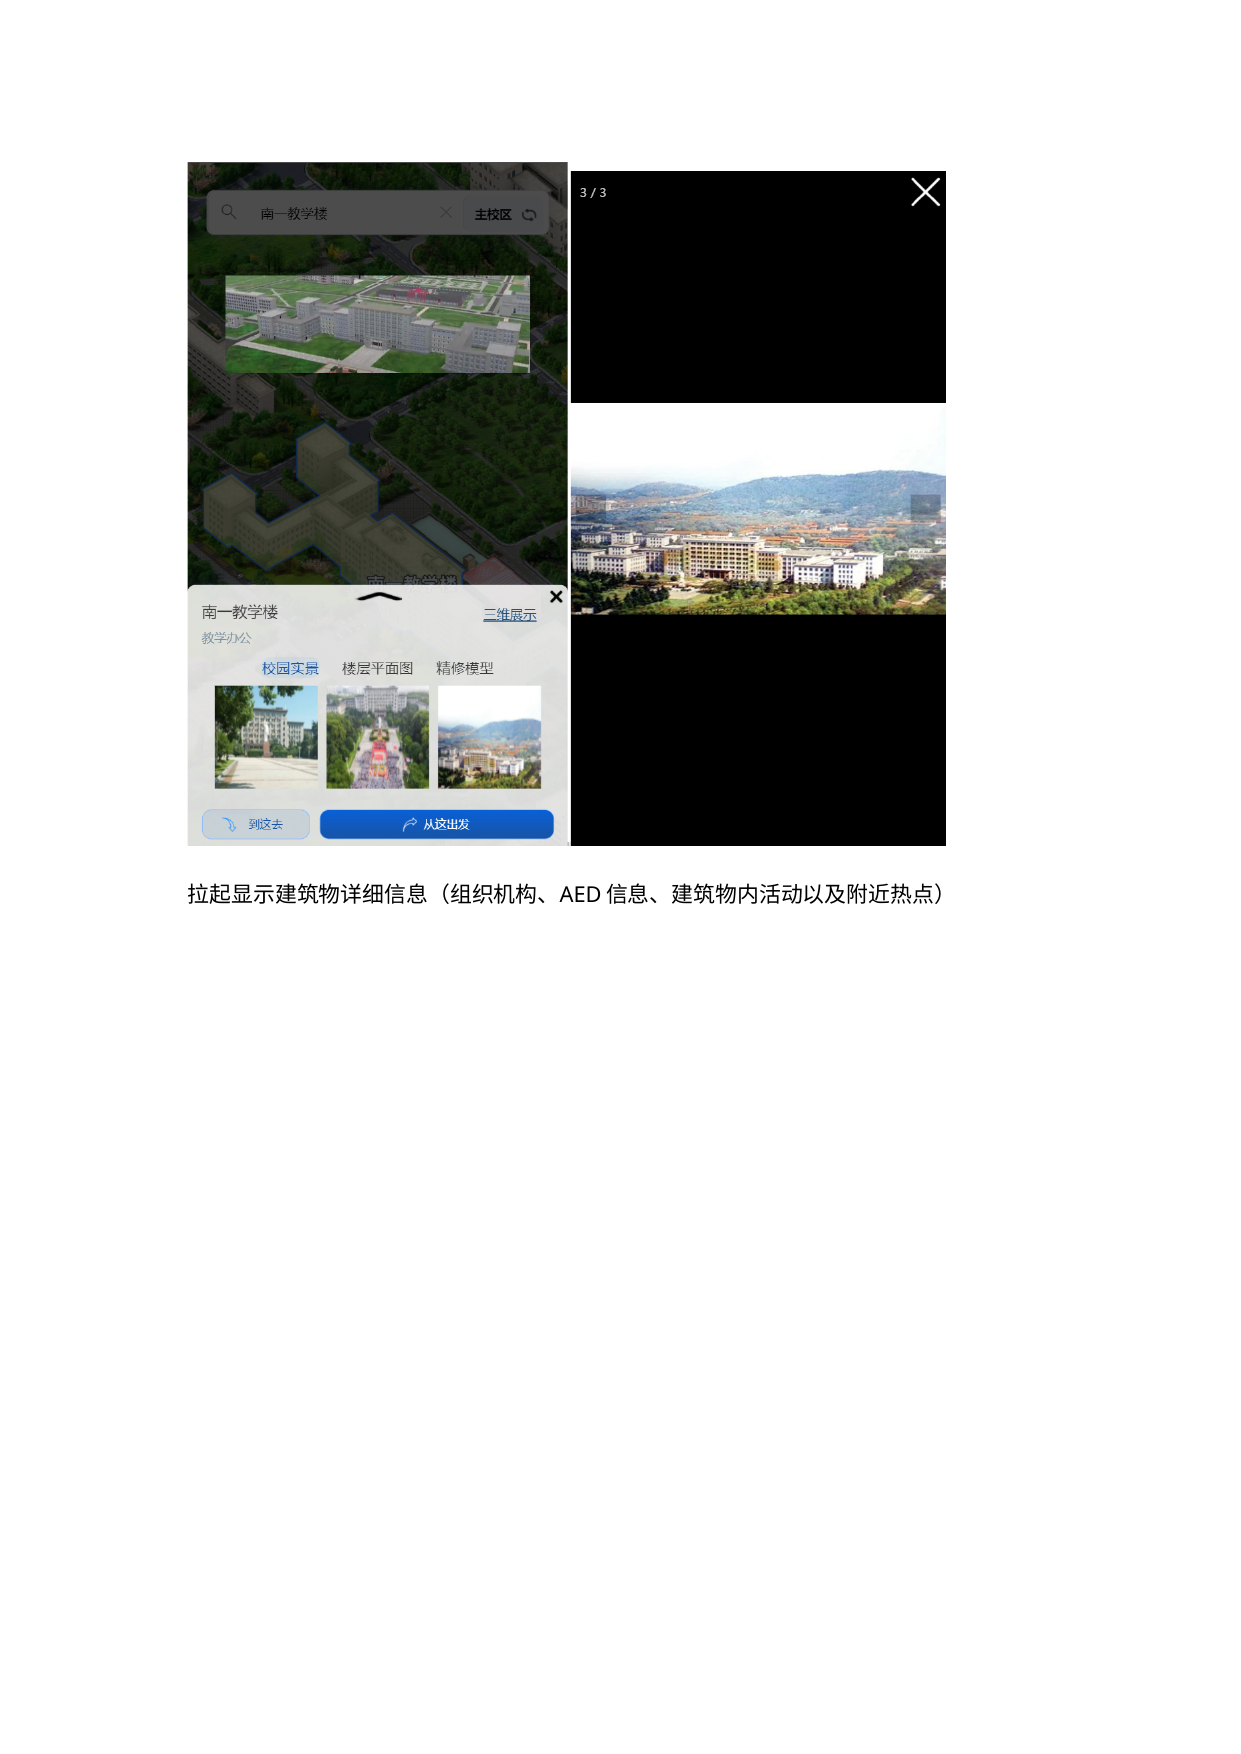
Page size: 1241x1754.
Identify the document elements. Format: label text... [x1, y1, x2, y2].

picture [187, 162, 946, 846]
text 拉起显示建筑物详细信息（组织机构、AED信息、建筑物内活动以及附近热点） [187, 877, 1053, 909]
